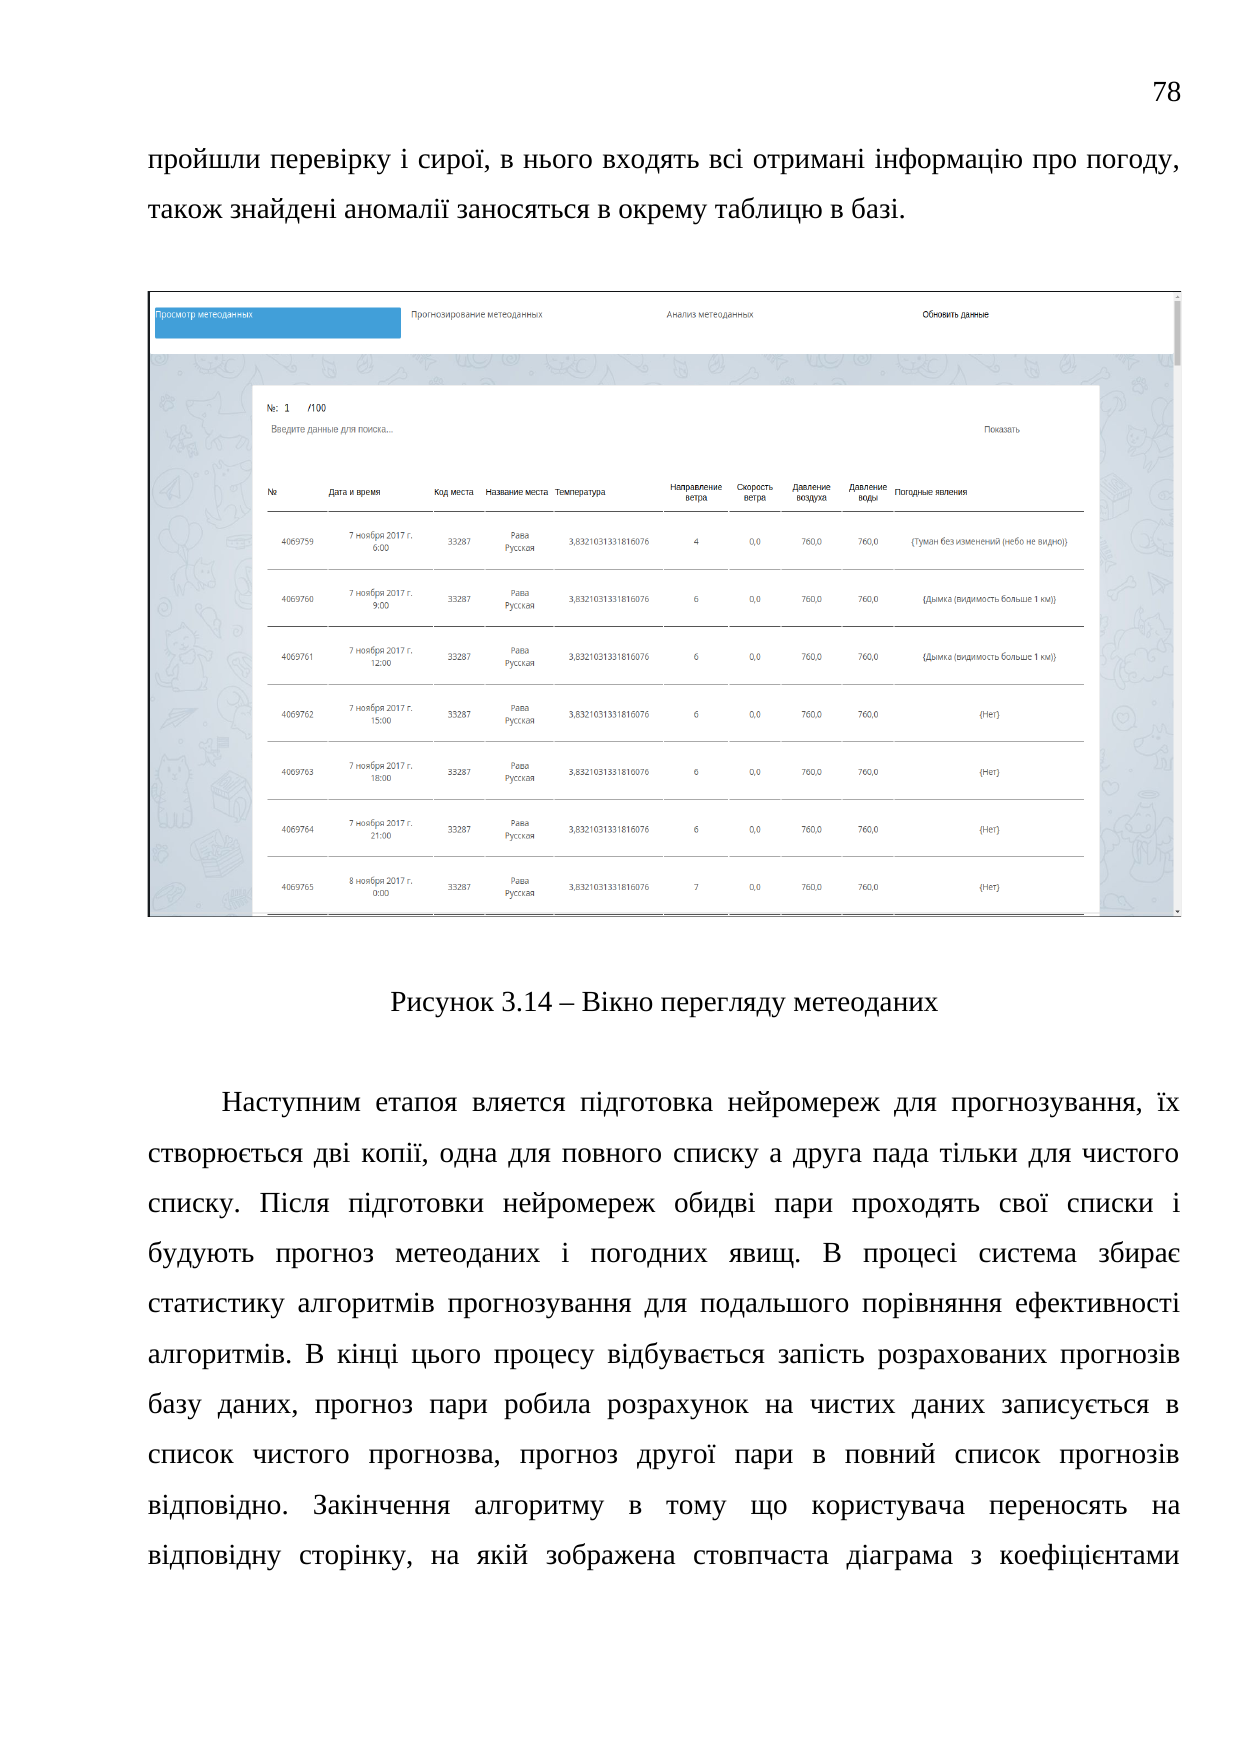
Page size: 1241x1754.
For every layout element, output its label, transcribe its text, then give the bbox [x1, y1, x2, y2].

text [148, 141, 1181, 225]
picture [147, 291, 1182, 917]
text Рисунок 3.14 – Вікно перегляду метеоданих [148, 984, 1181, 1017]
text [148, 1084, 1181, 1571]
